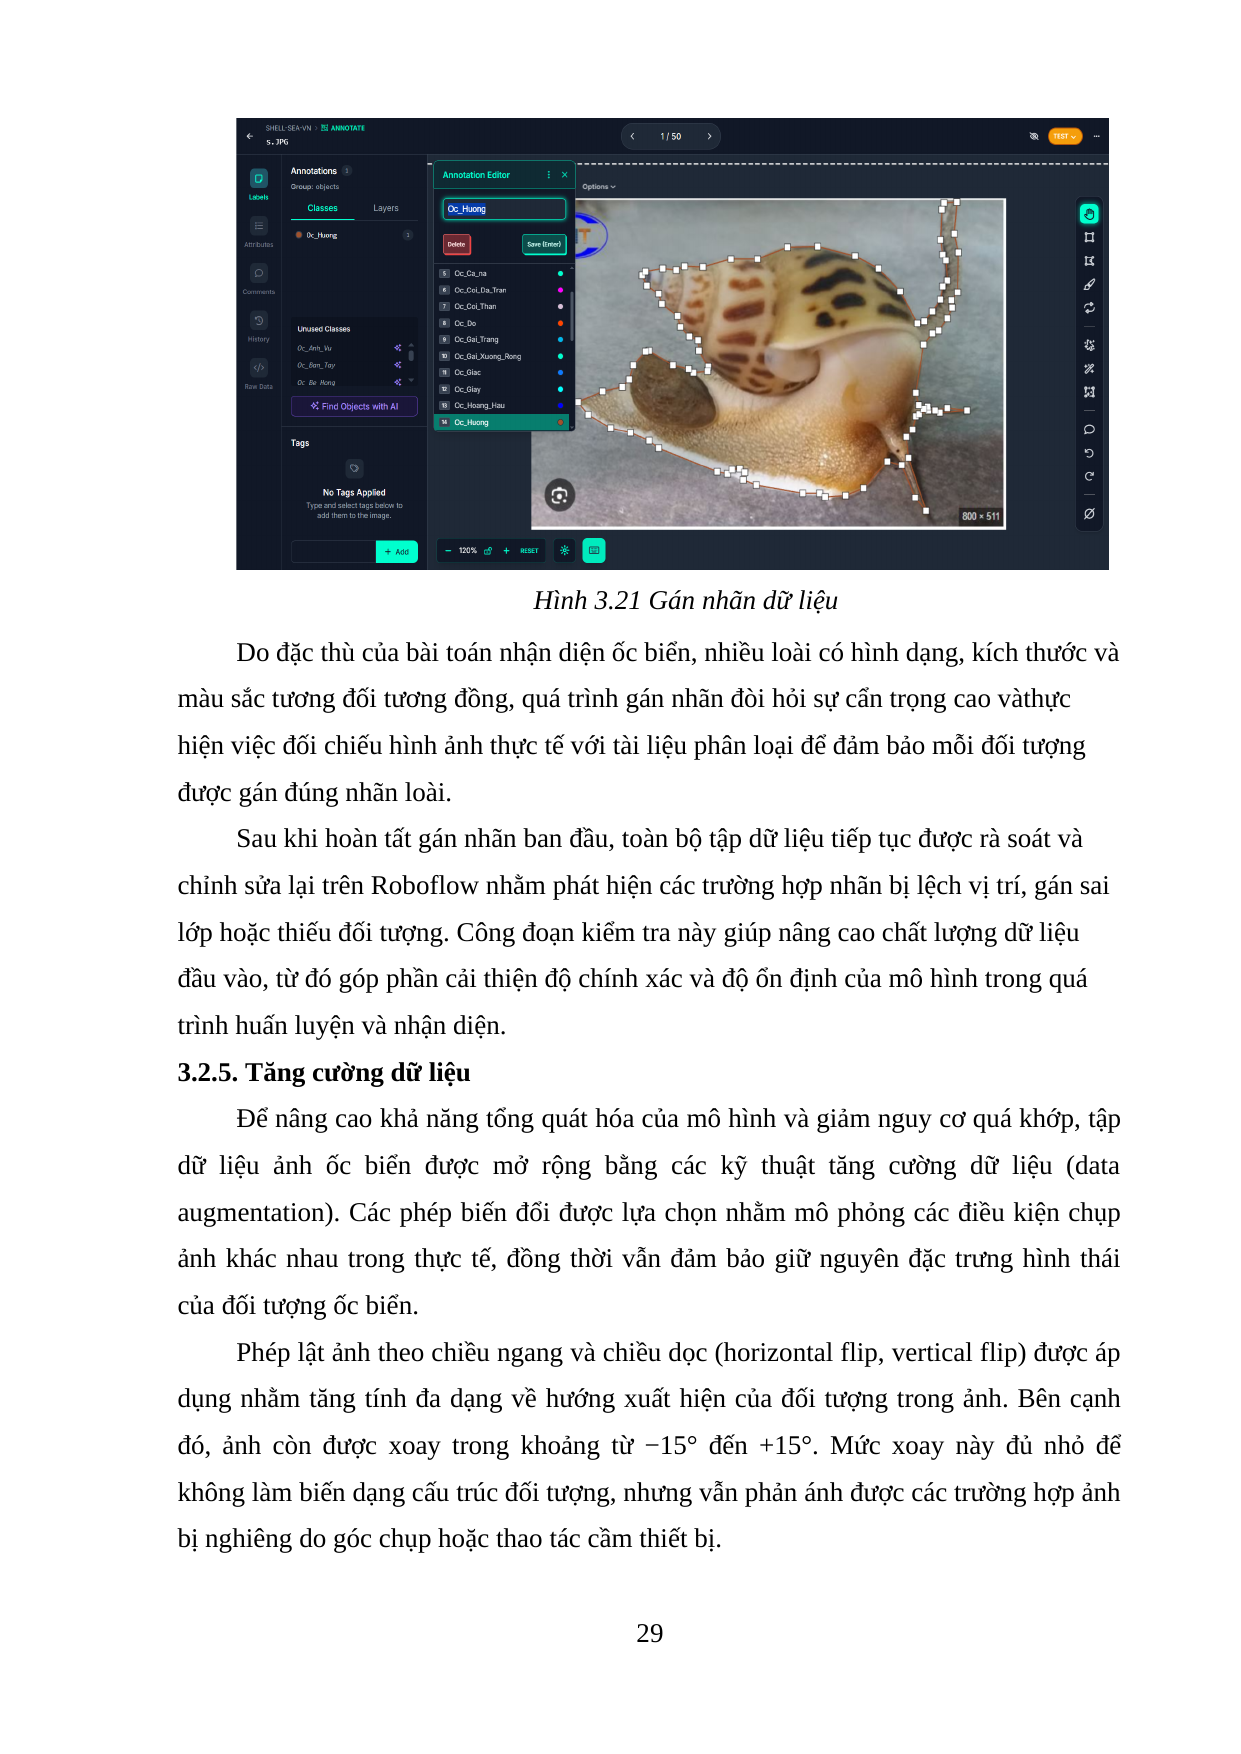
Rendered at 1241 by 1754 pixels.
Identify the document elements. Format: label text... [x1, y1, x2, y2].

picture [236, 118, 1109, 570]
text Sau khi hoàn tất gán nhãn ban đầu, toàn bộ tập dữ liệu tiếp tục được rà soát và chỉnh sửa lại trên Roboflow nhằm phát hiện các trường hợp nhãn bị lệch vị trí, gán sai lớp hoặc thiếu đối tượng. Công đoạn kiểm tra này giúp nâng cao chất lượng dữ liệu đầu vào, từ đó góp phần cải thiện độ chính xác và độ ổn định của mô hình trong quá trình huấn luyện và nhận diện. [177, 822, 1122, 1040]
text Do đặc thù của bài toán nhận diện ốc biển, nhiều loài có hình dạng, kích thước và màu sắc tương đối tương đồng, quá trình gán nhãn đòi hỏi sự cẩn trọng cao vàthực hiện việc đối chiếu hình ảnh thực tế với tài liệu phân loại để đảm bảo mỗi đối tượng được gán đúng nhãn loài. [177, 636, 1122, 807]
subtitle Tăng cường dữ liệu [177, 1056, 1122, 1087]
text Để nâng cao khả năng tổng quát hóa của mô hình và giảm nguy cơ quá khớp, tập dữ liệu ảnh ốc biển được mở rộng bằng các kỹ thuật tăng cường dữ liệu (data augmentation). Các phép biến đổi được lựa chọn nhằm mô phỏng các điều kiện chụp ảnh khác nhau trong thực tế, đồng thời vẫn đảm bảo giữ nguyên đặc trưng hình thái của đối tượng ốc biển. [177, 1102, 1122, 1320]
text Phép lật ảnh theo chiều ngang và chiều dọc (horizontal flip, vertical flip) được áp dụng nhằm tăng tính đa dạng về hướng xuất hiện của đối tượng trong ảnh. Bên cạnh đó, ảnh còn được xoay trong khoảng từ −15° đến +15°. Mức xoay này đủ nhỏ để không làm biến dạng cấu trúc đối tượng, nhưng vẫn phản ánh được các trường hợp ảnh bị nghiêng do góc chụp hoặc thao tác cầm thiết bị. [177, 1336, 1122, 1553]
